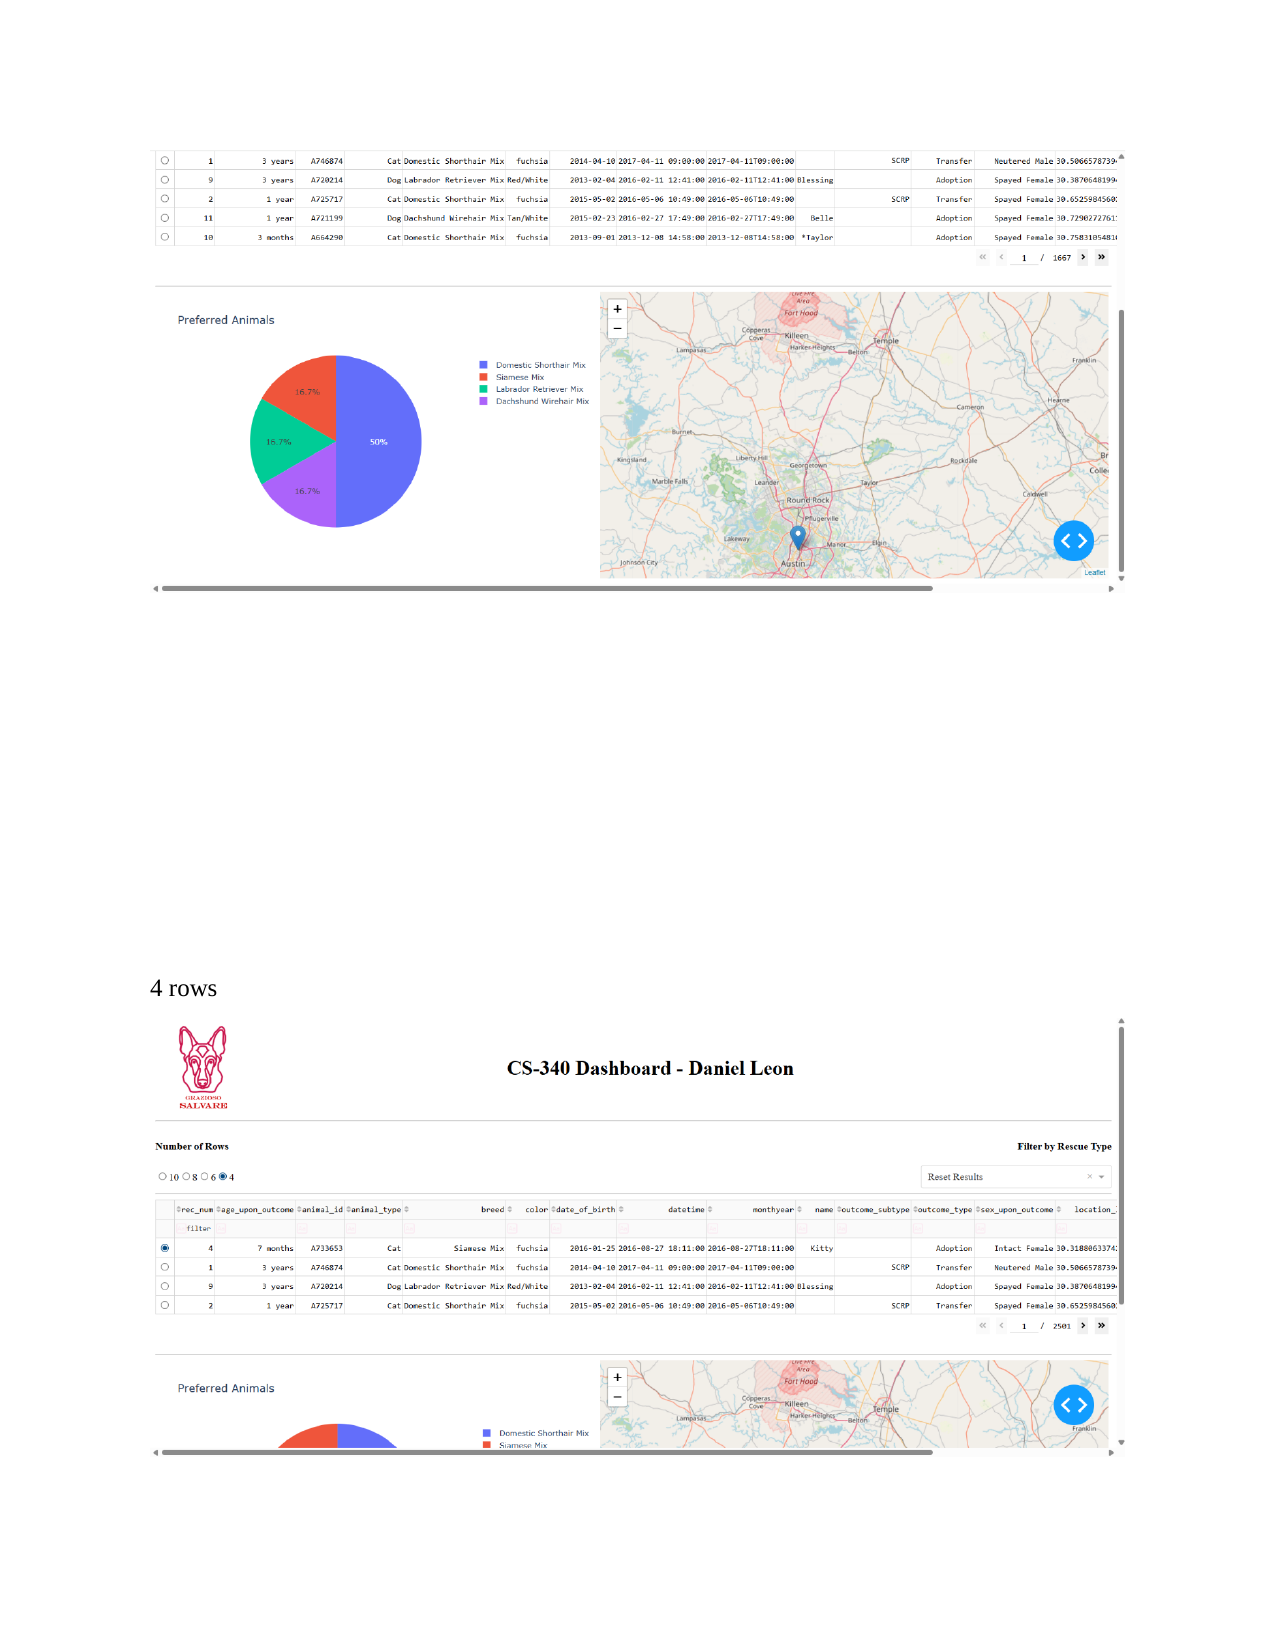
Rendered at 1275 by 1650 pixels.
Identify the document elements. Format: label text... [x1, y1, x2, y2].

text 4 rows [150, 973, 1125, 1002]
picture [150, 150, 1125, 593]
picture [150, 1018, 1125, 1457]
